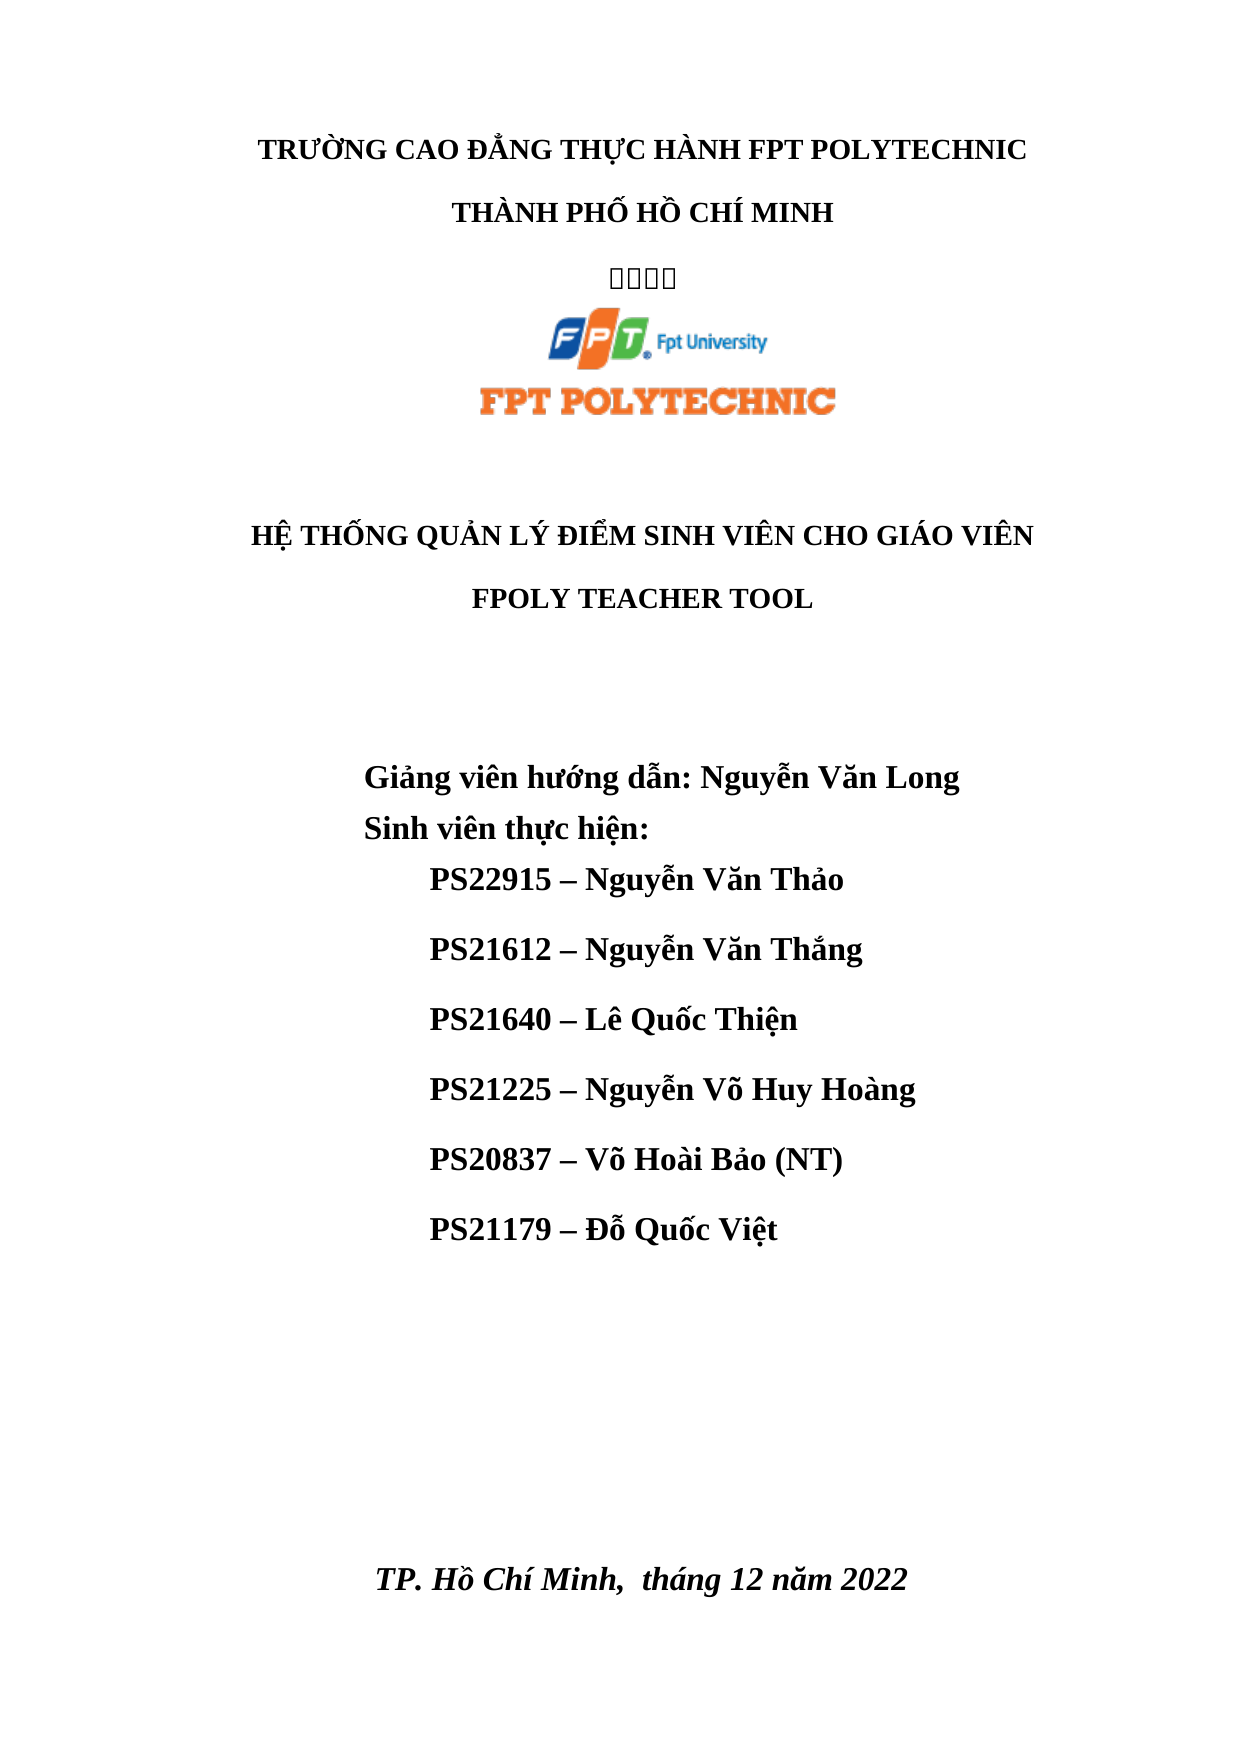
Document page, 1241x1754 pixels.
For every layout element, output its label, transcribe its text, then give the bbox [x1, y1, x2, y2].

text TP. Hồ Chí Minh, tháng 12 năm 2022 [120, 1559, 1165, 1598]
text PS21640 – Lê Quốc Thiện [429, 999, 1165, 1038]
text PS21179 – Đỗ Quốc Việt [429, 1209, 1165, 1248]
text TRƯỜNG CAO ĐẲNG THỰC HÀNH FPT POLYTECHNIC [120, 132, 1165, 166]
text THÀNH PHỐ HỒ CHÍ MINH [120, 195, 1165, 229]
text  [120, 258, 1165, 298]
text PS21225 – Nguyễn Võ Huy Hoàng [429, 1069, 1165, 1108]
text Giảng viên hướng dẫn: Nguyễn Văn Long [345, 758, 1165, 796]
text PS20837 – Võ Hoài Bảo (NT) [429, 1139, 1165, 1178]
text HỆ THỐNG QUẢN LÝ ĐIỂM SINH VIÊN CHO GIÁO VIÊN [120, 518, 1165, 552]
text FPOLY TEACHER TOOL [120, 581, 1165, 615]
text PS21612 – Nguyễn Văn Thắng [429, 929, 1165, 968]
picture [470, 299, 859, 429]
text PS22915 – Nguyễn Văn Thảo [429, 859, 1165, 898]
text Sinh viên thực hiện: [345, 809, 1165, 847]
